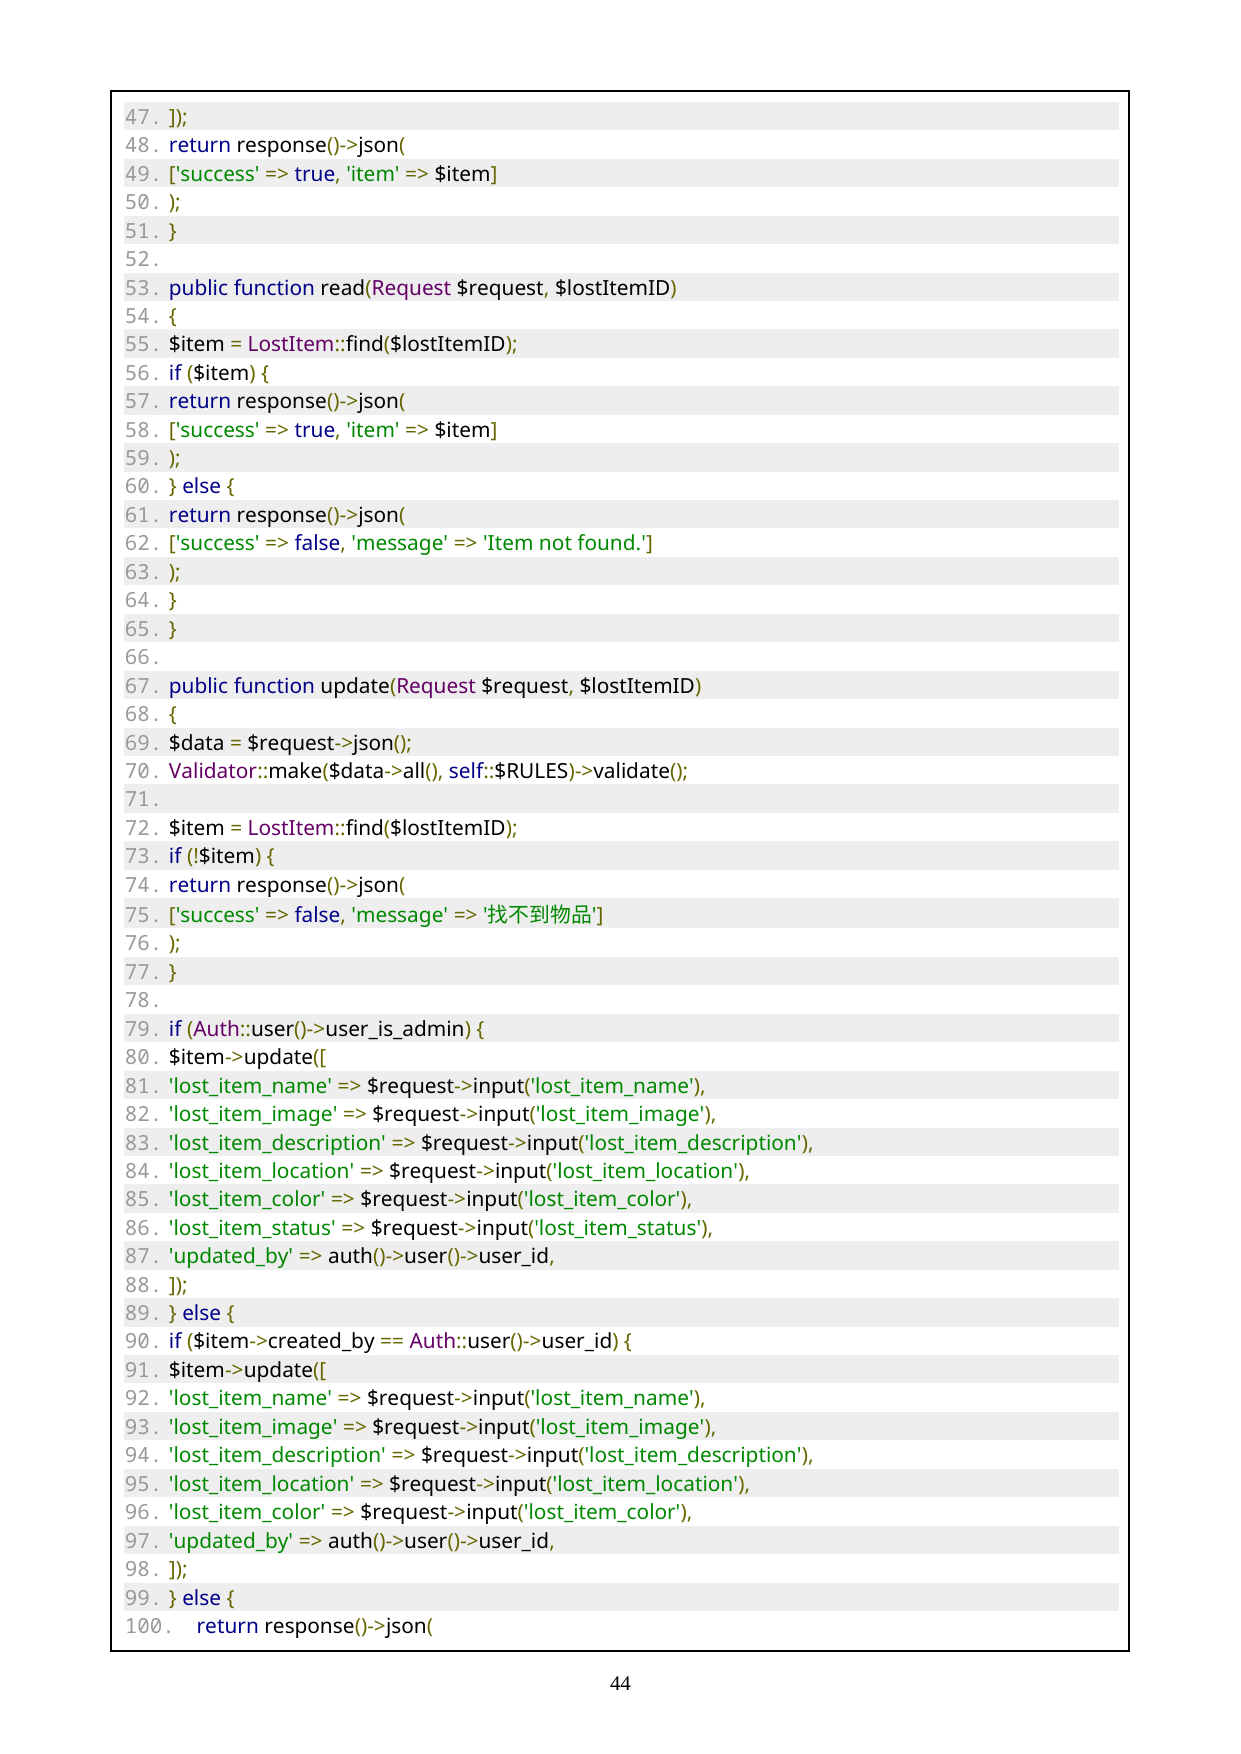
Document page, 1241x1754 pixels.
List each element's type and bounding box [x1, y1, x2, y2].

table_cell [112, 92, 1128, 1650]
